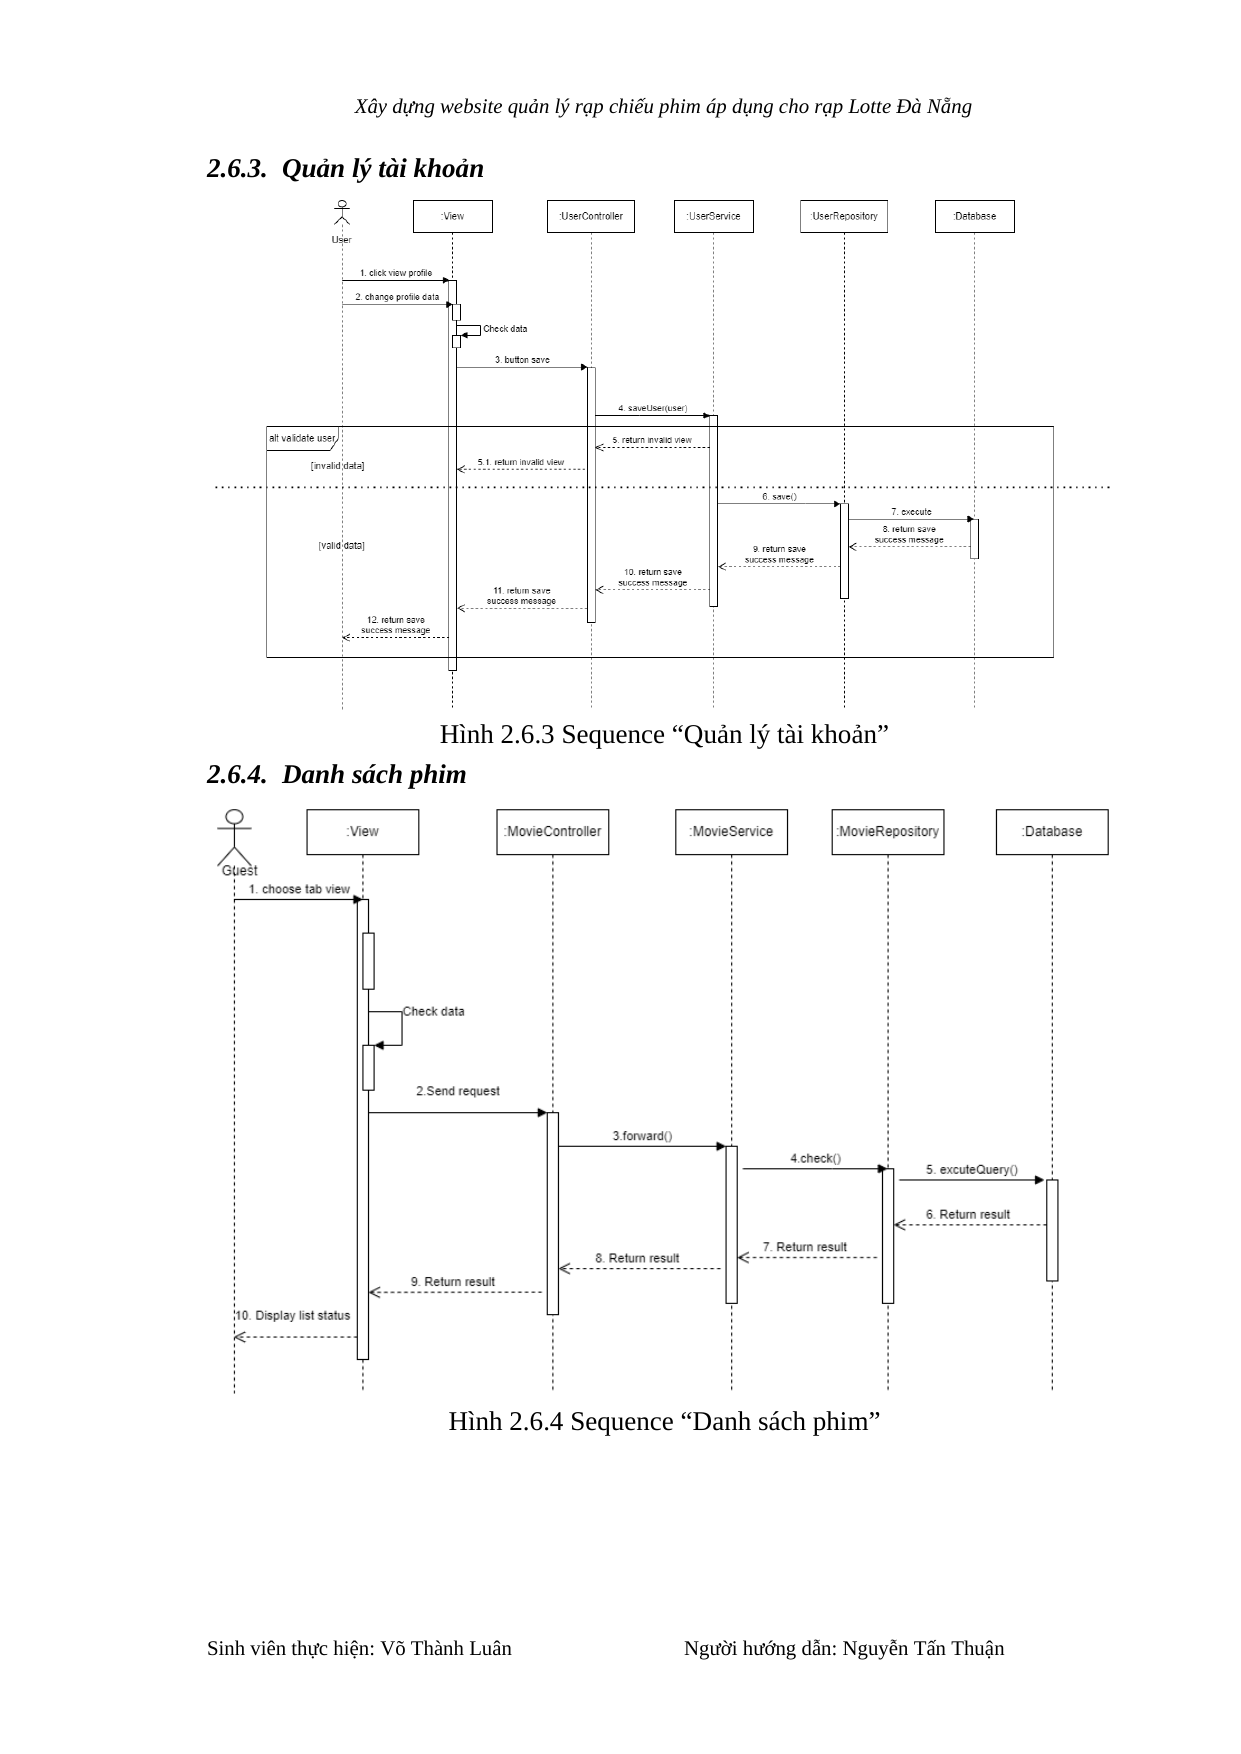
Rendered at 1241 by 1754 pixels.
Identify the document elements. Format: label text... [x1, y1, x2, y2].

text Hình 2.6.4 Sequence “Danh sách phim” [207, 1404, 1122, 1436]
text Hình 2.6.3 Sequence “Quản lý tài khoản” [207, 718, 1122, 749]
picture [206, 193, 1118, 718]
list Quản lý tài khoản [207, 153, 1122, 184]
list Danh sách phim [207, 758, 1122, 789]
picture [206, 798, 1120, 1405]
